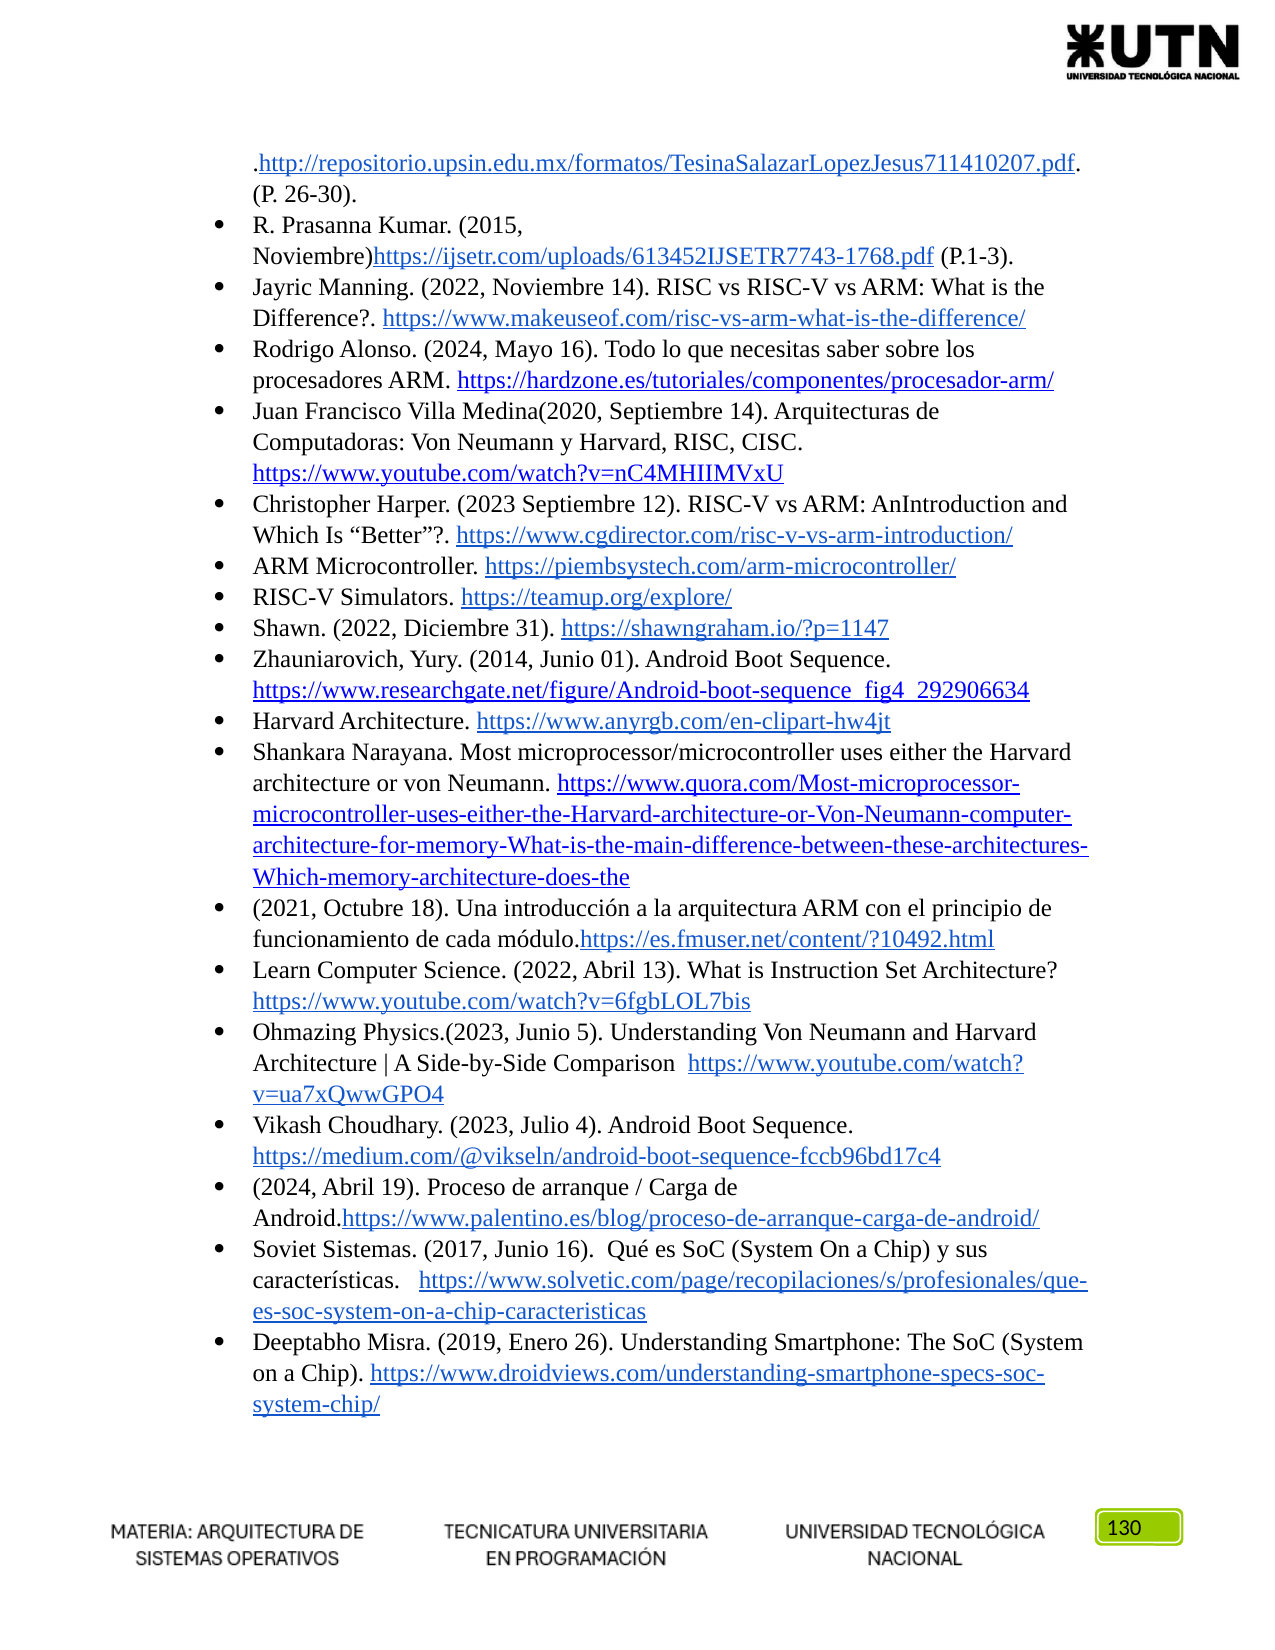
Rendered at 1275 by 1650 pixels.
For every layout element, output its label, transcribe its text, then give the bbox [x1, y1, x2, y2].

list Jayric Manning. (2022, Noviembre 14). RISC vs RISC-V vs ARM: What is the Difference?. https://www.makeuseof.com/risc-vs-arm-what-is-the-difference/ [215, 272, 1098, 332]
list Juan Francisco Villa Medina(2020, Septiembre 14). Arquitecturas de Computadoras: Von Neumann y Harvard, RISC, CISC. https://www.youtube.com/watch?v=nC4MHIIMVxU [215, 396, 1098, 487]
list Shankara Narayana. Most microprocessor/microcontroller uses either the Harvard architecture or von Neumann. https://www.quora.com/Most-microprocessor-microcontroller-uses-either-the-Harvard-architecture-or-Von-Neumann-computer-architecture-for-memory-What-is-the-main-difference-between-these-architectures-Which-memory-architecture-does-the [215, 737, 1098, 890]
picture [1059, 18, 1244, 82]
list Zhauniarovich, Yury. (2014, Junio 01). Android Boot Sequence. https://www.researchgate.net/figure/Android-boot-sequence_fig4_292906634 [215, 644, 1098, 704]
list RISC-V Simulators. https://teamup.org/explore/ [215, 582, 1098, 611]
list (2024, Abril 19). Proceso de arranque / Carga de Android.https://www.palentino.es/blog/proceso-de-arranque-carga-de-android/ [215, 1172, 1098, 1232]
list Harvard Architecture. https://www.anyrgb.com/en-clipart-hw4jt [215, 706, 1098, 735]
picture [75, 1500, 1085, 1601]
list Christopher Harper. (2023 Septiembre 12). RISC-V vs ARM: AnIntroduction and Which Is “Better”?. https://www.cgdirector.com/risc-v-vs-arm-introduction/ [215, 489, 1098, 549]
list ARM Microcontroller. https://piembsystech.com/arm-microcontroller/ [215, 551, 1098, 580]
list (2021, Octubre 18). Una introducción a la arquitectura ARM con el principio de funcionamiento de cada módulo.https://es.fmuser.net/content/?10492.html [215, 893, 1098, 952]
list Shawn. (2022, Diciembre 31). https://shawngraham.io/?p=1147 [215, 613, 1098, 642]
list Ohmazing Physics.(2023, Junio 5). Understanding Von Neumann and Harvard Architecture | A Side-by-Side Comparison https://www.youtube.com/watch?v=ua7xQwwGPO4 [215, 1017, 1098, 1108]
list R. Prasanna Kumar. (2015, Noviembre)https://ijsetr.com/uploads/613452IJSETR7743-1768.pdf (P.1-3). [215, 210, 1098, 269]
list Soviet Sistemas. (2017, Junio 16). Qué es SoC (System On a Chip) y sus características. https://www.solvetic.com/page/recopilaciones/s/profesionales/que-es-soc-system-on-a-chip-caracteristicas [215, 1234, 1098, 1325]
list Learn Computer Science. (2022, Abril 13). What is Instruction Set Architecture? https://www.youtube.com/watch?v=6fgbLOL7bis [215, 955, 1098, 1014]
list Vikash Choudhary. (2023, Julio 4). Android Boot Sequence. https://medium.com/@vikseln/android-boot-sequence-fccb96bd17c4 [215, 1110, 1098, 1170]
list Deeptabho Misra. (2019, Enero 26). Understanding Smartphone: The SoC (System on a Chip). https://www.droidviews.com/understanding-smartphone-specs-soc-system-chip/ [215, 1327, 1098, 1418]
list Rodrigo Alonso. (2024, Mayo 16). Todo lo que necesitas saber sobre los procesadores ARM. https://hardzone.es/tutoriales/componentes/procesador-arm/ [215, 334, 1098, 394]
